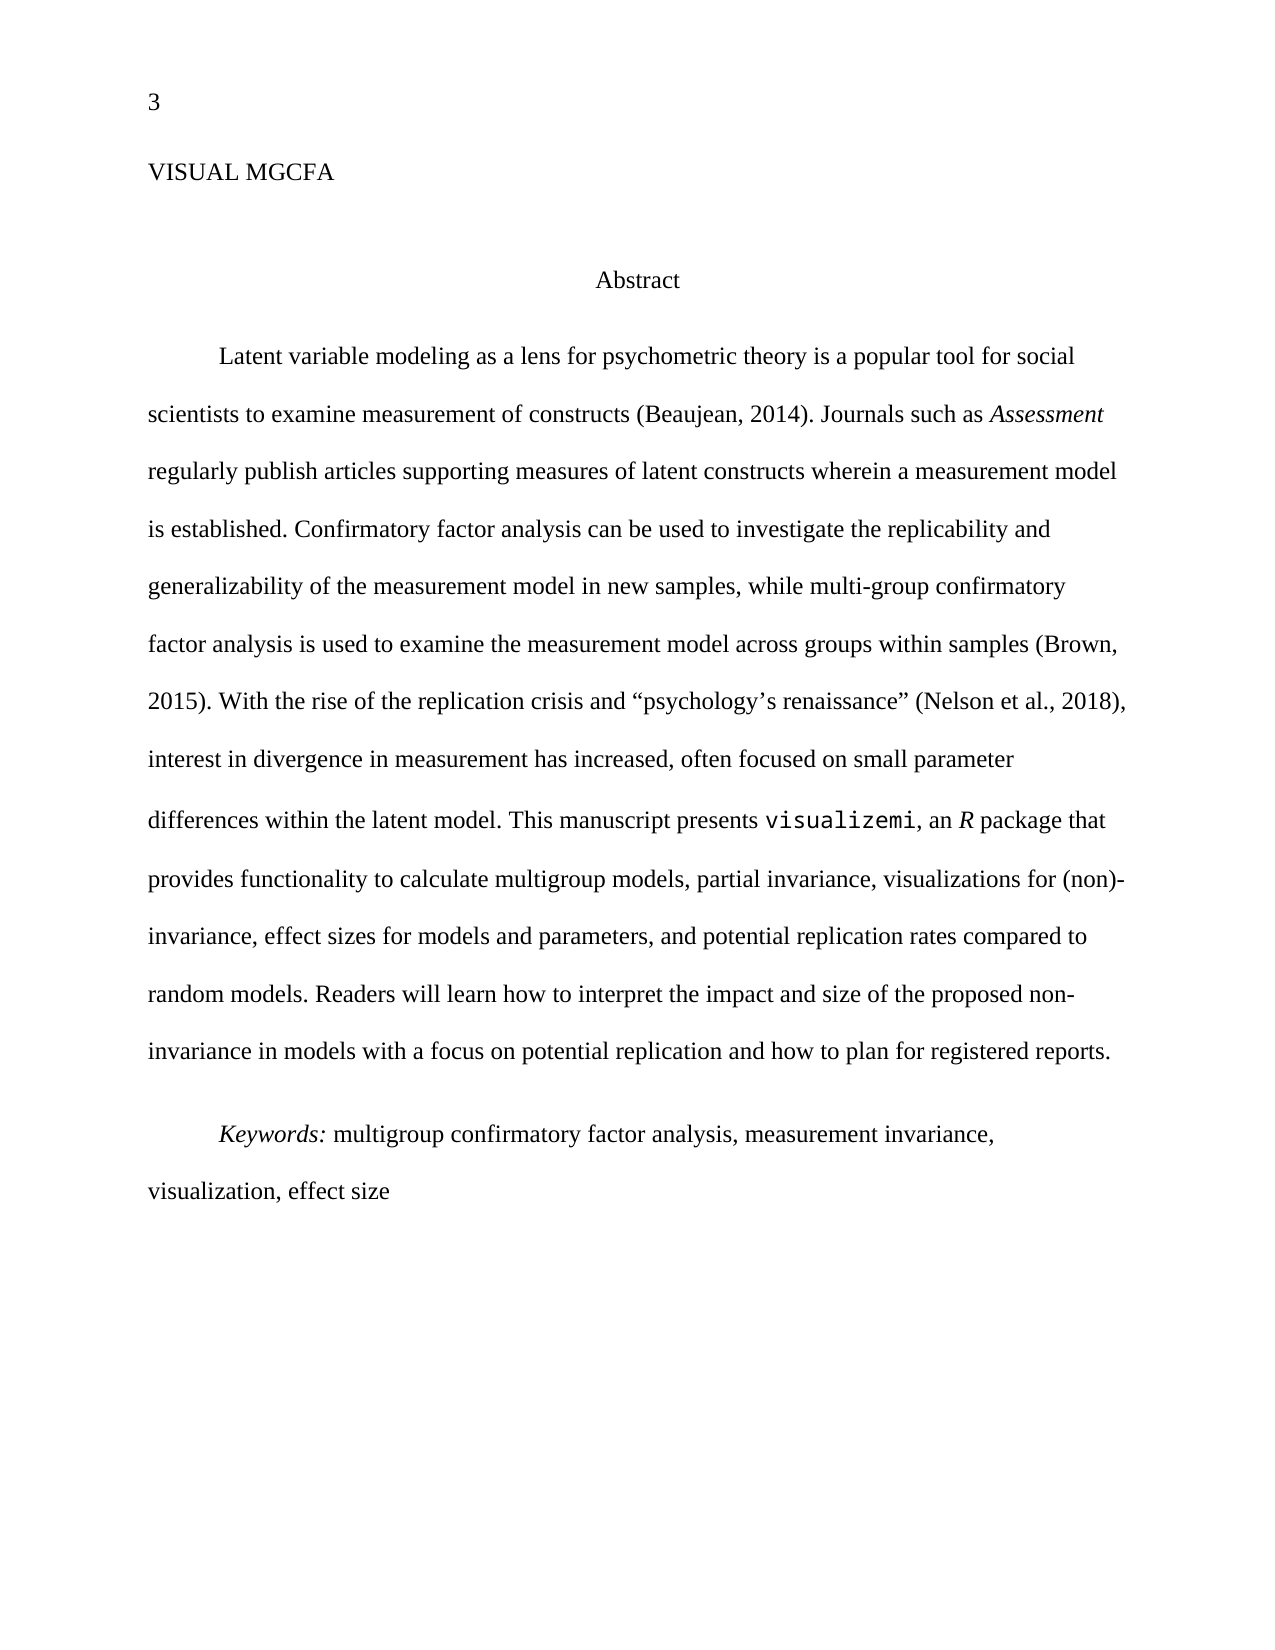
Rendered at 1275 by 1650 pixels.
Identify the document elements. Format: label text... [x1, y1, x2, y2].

text Keywords: multigroup confirmatory factor analysis, measurement invariance, visualization, effect size [148, 1119, 1127, 1205]
text Abstract [148, 265, 1127, 294]
text Latent variable modeling as a lens for psychometric theory is a popular tool for social scientists to examine measurement of constructs (Beaujean, 2014). Journals such as Assessment regularly publish articles supporting measures of latent constructs wherein a measurement model is established. Confirmatory factor analysis can be used to investigate the replicability and generalizability of the measurement model in new samples, while multi-group confirmatory factor analysis is used to examine the measurement model across groups within samples (Brown, 2015). With the rise of the replication crisis and “psychology’s renaissance” (Nelson et al., 2018), interest in divergence in measurement has increased, often focused on small parameter differences within the latent model. This manuscript presents visualizemi, an R package that provides functionality to calculate multigroup models, partial invariance, visualizations for (non)-invariance, effect sizes for models and parameters, and potential replication rates compared to random models. Readers will learn how to interpret the impact and size of the proposed non-invariance in models with a focus on potential replication and how to plan for registered reports. [148, 341, 1127, 1065]
